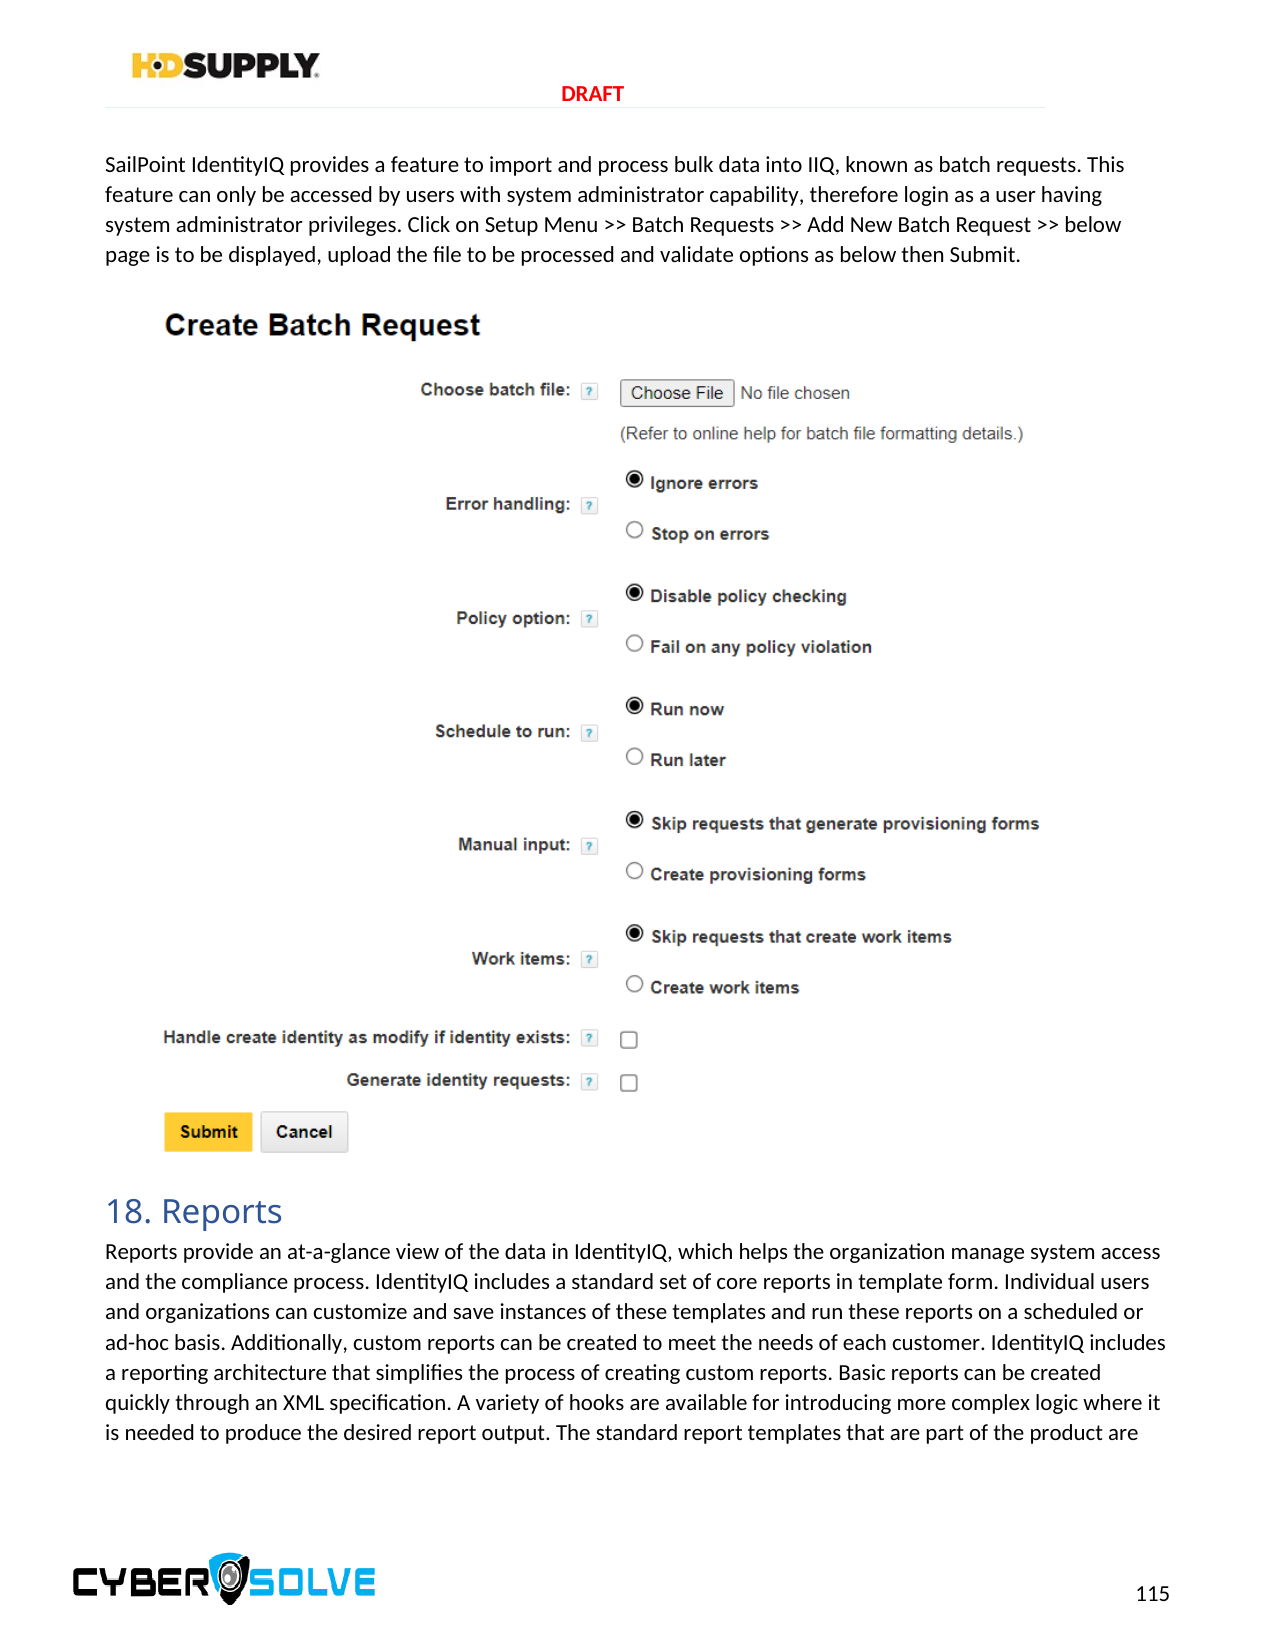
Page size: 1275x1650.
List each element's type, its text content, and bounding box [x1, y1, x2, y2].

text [105, 1237, 1170, 1446]
text SailPoint IdentityIQ provides a feature to import and process bulk data into IIQ, known as batch requests. This feature can only be accessed by users with system administrator capability, therefore login as a user having system administrator privileges. Click on Setup Menu >> Batch Requests >> Add New Batch Request >> below page is to be displayed, upload the file to be processed and validate options as below then Submit. [105, 150, 1170, 269]
subtitle Reports [105, 1188, 1170, 1233]
picture [110, 30, 344, 102]
